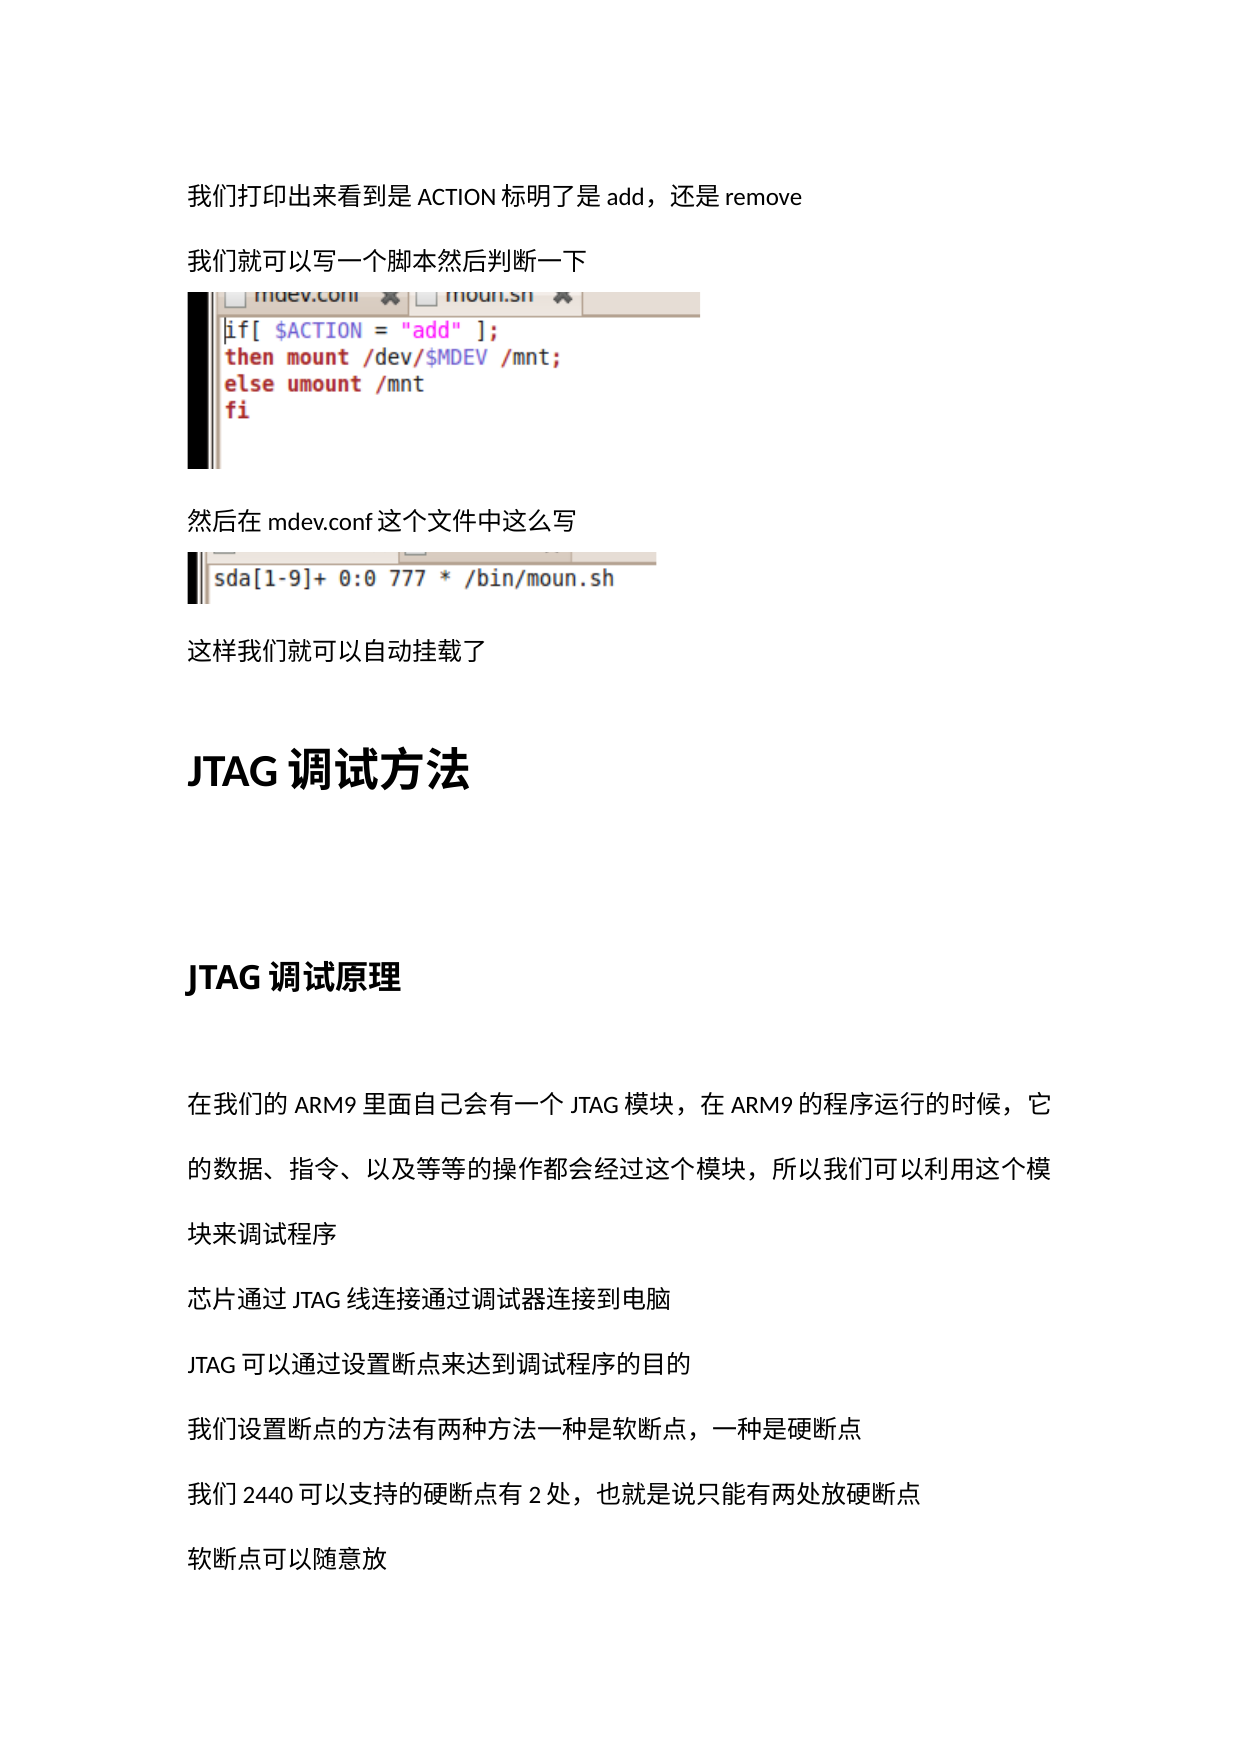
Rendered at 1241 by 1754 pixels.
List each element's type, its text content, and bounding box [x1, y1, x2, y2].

subtitle JTAG调试方法 [187, 717, 1053, 815]
text 软断点可以随意放 [187, 1525, 1053, 1590]
picture [187, 292, 700, 469]
text 芯片通过JTAG线连接通过调试器连接到电脑 [187, 1265, 1053, 1330]
text 然后在mdev.conf这个文件中这么写 [187, 487, 1053, 552]
text 我们打印出来看到是ACTION标明了是add，还是remove [187, 162, 1053, 227]
subtitle JTAG调试原理 [187, 943, 1053, 1008]
text 我们设置断点的方法有两种方法一种是软断点，一种是硬断点 [187, 1395, 1053, 1460]
text 我们2440可以支持的硬断点有2处，也就是说只能有两处放硬断点 [187, 1460, 1053, 1525]
text 在我们的ARM9里面自己会有一个JTAG模块，在ARM9的程序运行的时候，它的数据、指令、以及等等的操作都会经过这个模块，所以我们可以利用这个模块来调试程序 [187, 1070, 1053, 1265]
text 这样我们就可以自动挂载了 [187, 617, 1053, 682]
text JTAG可以通过设置断点来达到调试程序的目的 [187, 1330, 1053, 1395]
text 我们就可以写一个脚本然后判断一下 [187, 227, 1053, 292]
picture [187, 552, 657, 604]
